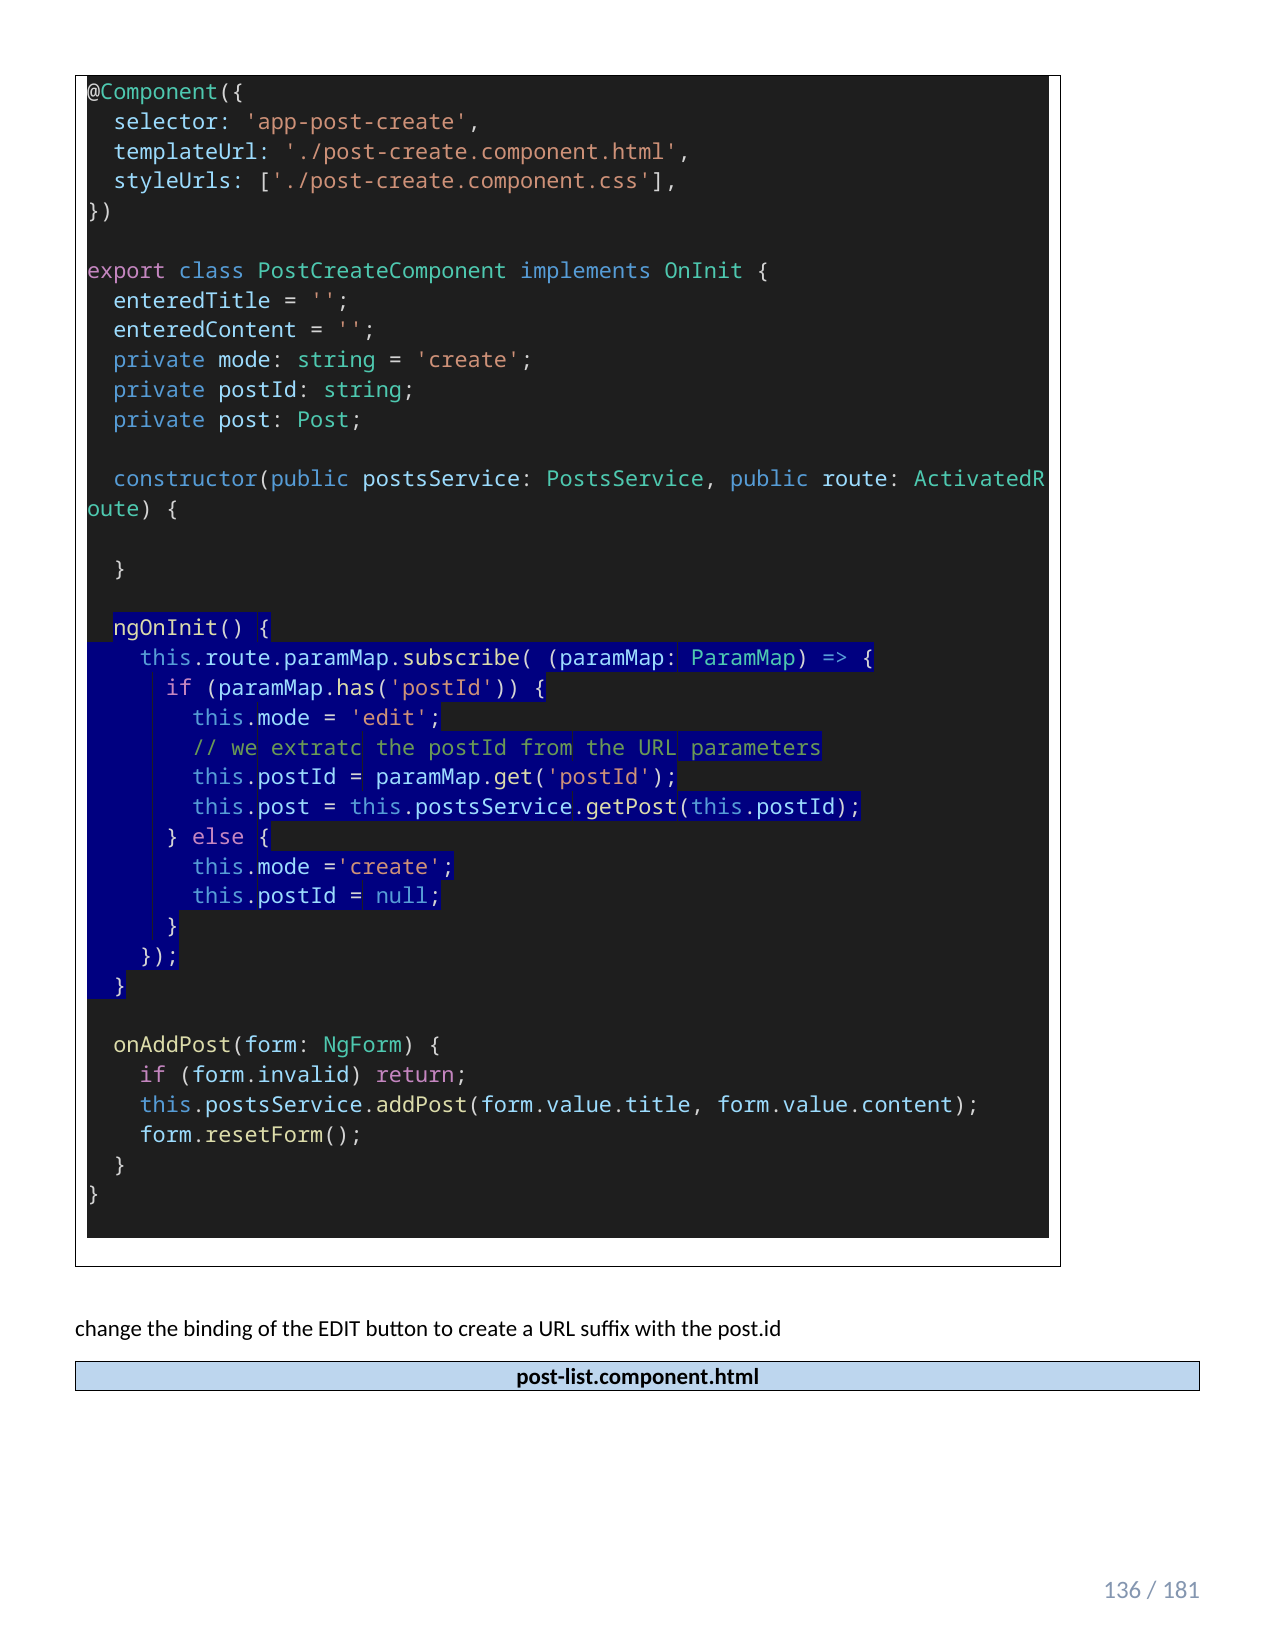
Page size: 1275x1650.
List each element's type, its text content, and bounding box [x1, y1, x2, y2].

table_header post-list.component.html [76, 1362, 1199, 1390]
text change the binding of the EDIT button to create a URL suffix with the post.id [75, 1314, 1200, 1342]
